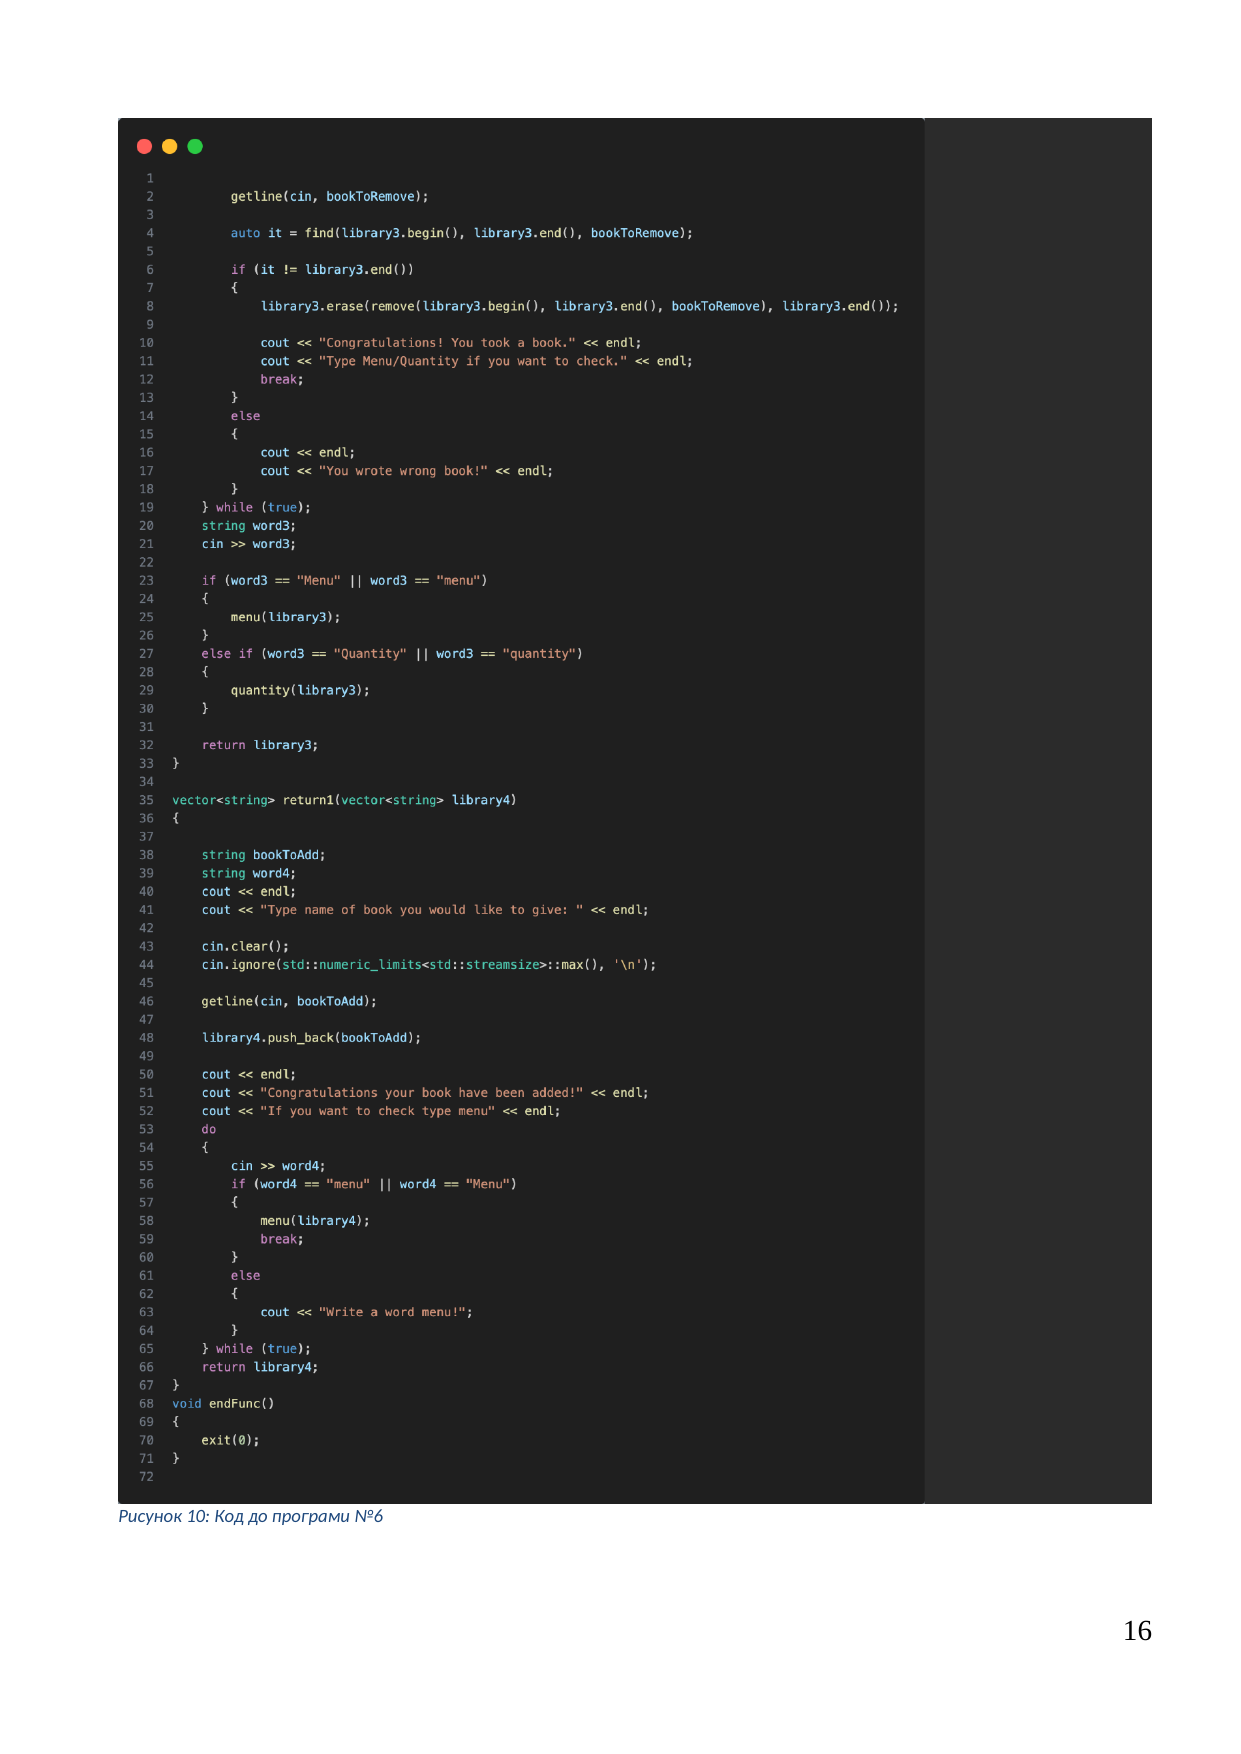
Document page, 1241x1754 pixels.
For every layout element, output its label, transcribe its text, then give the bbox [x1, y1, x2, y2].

picture [118, 118, 925, 1504]
